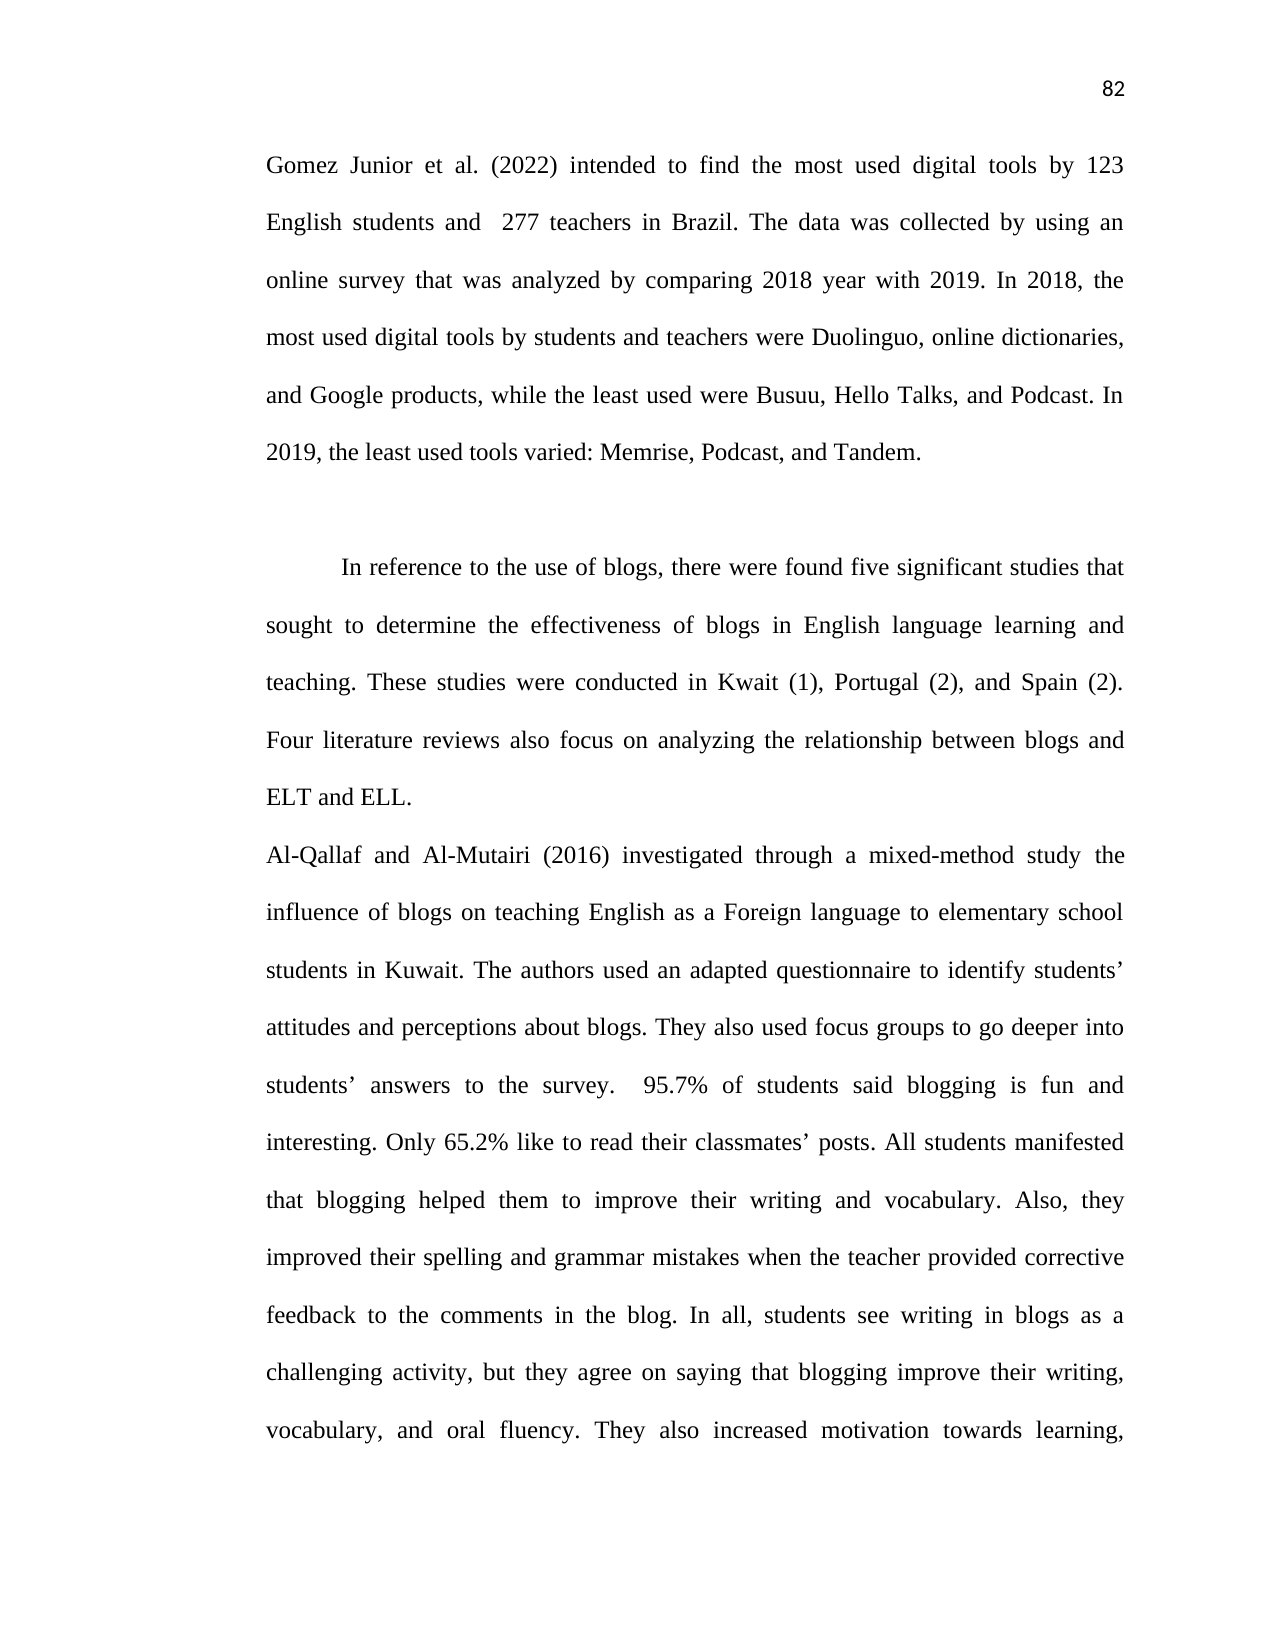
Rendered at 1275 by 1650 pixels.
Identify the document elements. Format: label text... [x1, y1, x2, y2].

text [266, 840, 1125, 1444]
text In reference to the use of blogs, there were found five significant studies that sought to determine the effectiveness of blogs in English language learning and teaching. These studies were conducted in Kwait (1), Portugal (2), and Spain (2). Four literature reviews also focus on analyzing the relationship between blogs and ELT and ELL. [266, 552, 1125, 811]
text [266, 150, 1125, 466]
